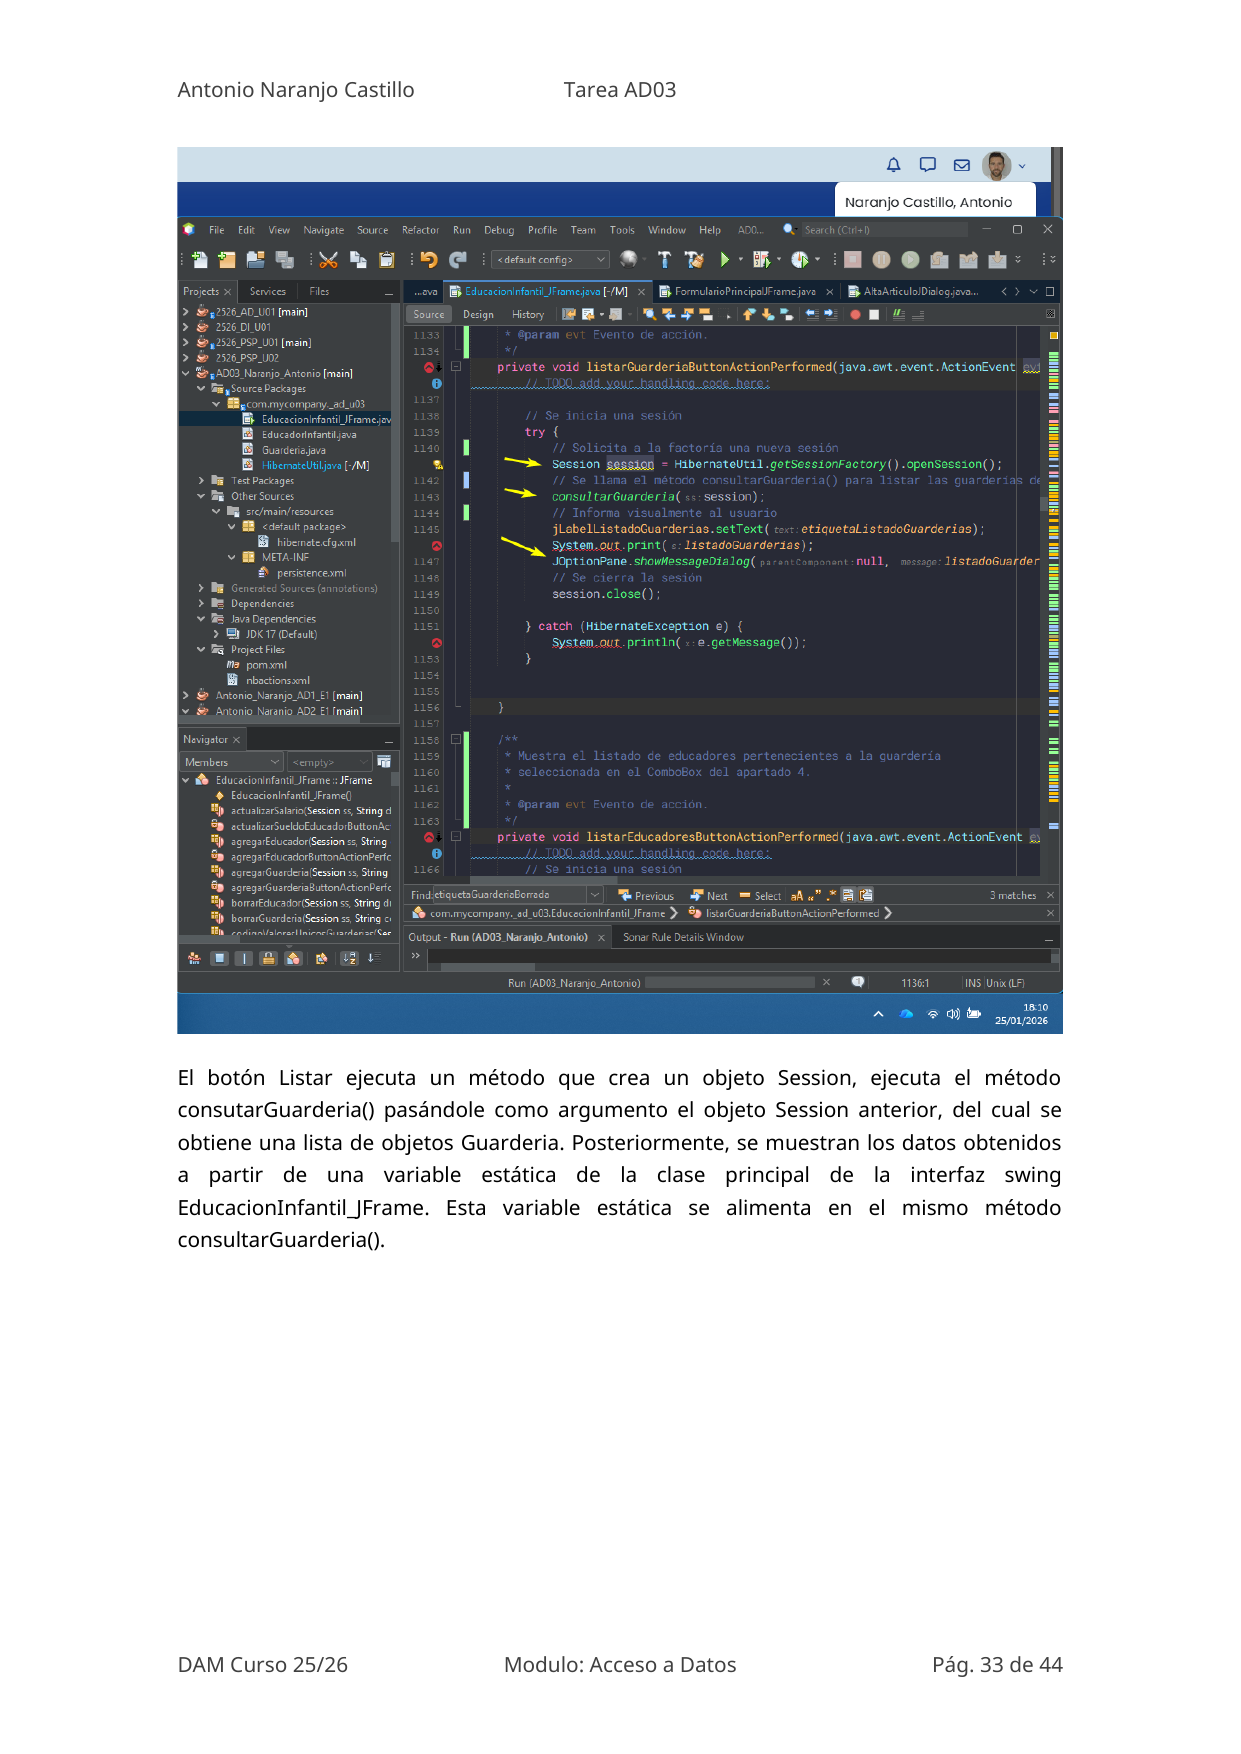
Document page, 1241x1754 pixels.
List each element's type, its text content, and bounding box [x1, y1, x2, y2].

picture [177, 147, 1063, 1034]
text El botón Listar ejecuta un método que crea un objeto Session, ejecuta el método consutarGuarderia() pasándole como argumento el objeto Session anterior, del cual se obtiene una lista de objetos Guarderia. Posteriormente, se muestran los datos obtenidos a partir de una variable estática de la clase principal de la interfaz swing EducacionInfantil_JFrame. Esta variable estática se alimenta en el mismo método consultarGuarderia(). [177, 1063, 1063, 1254]
